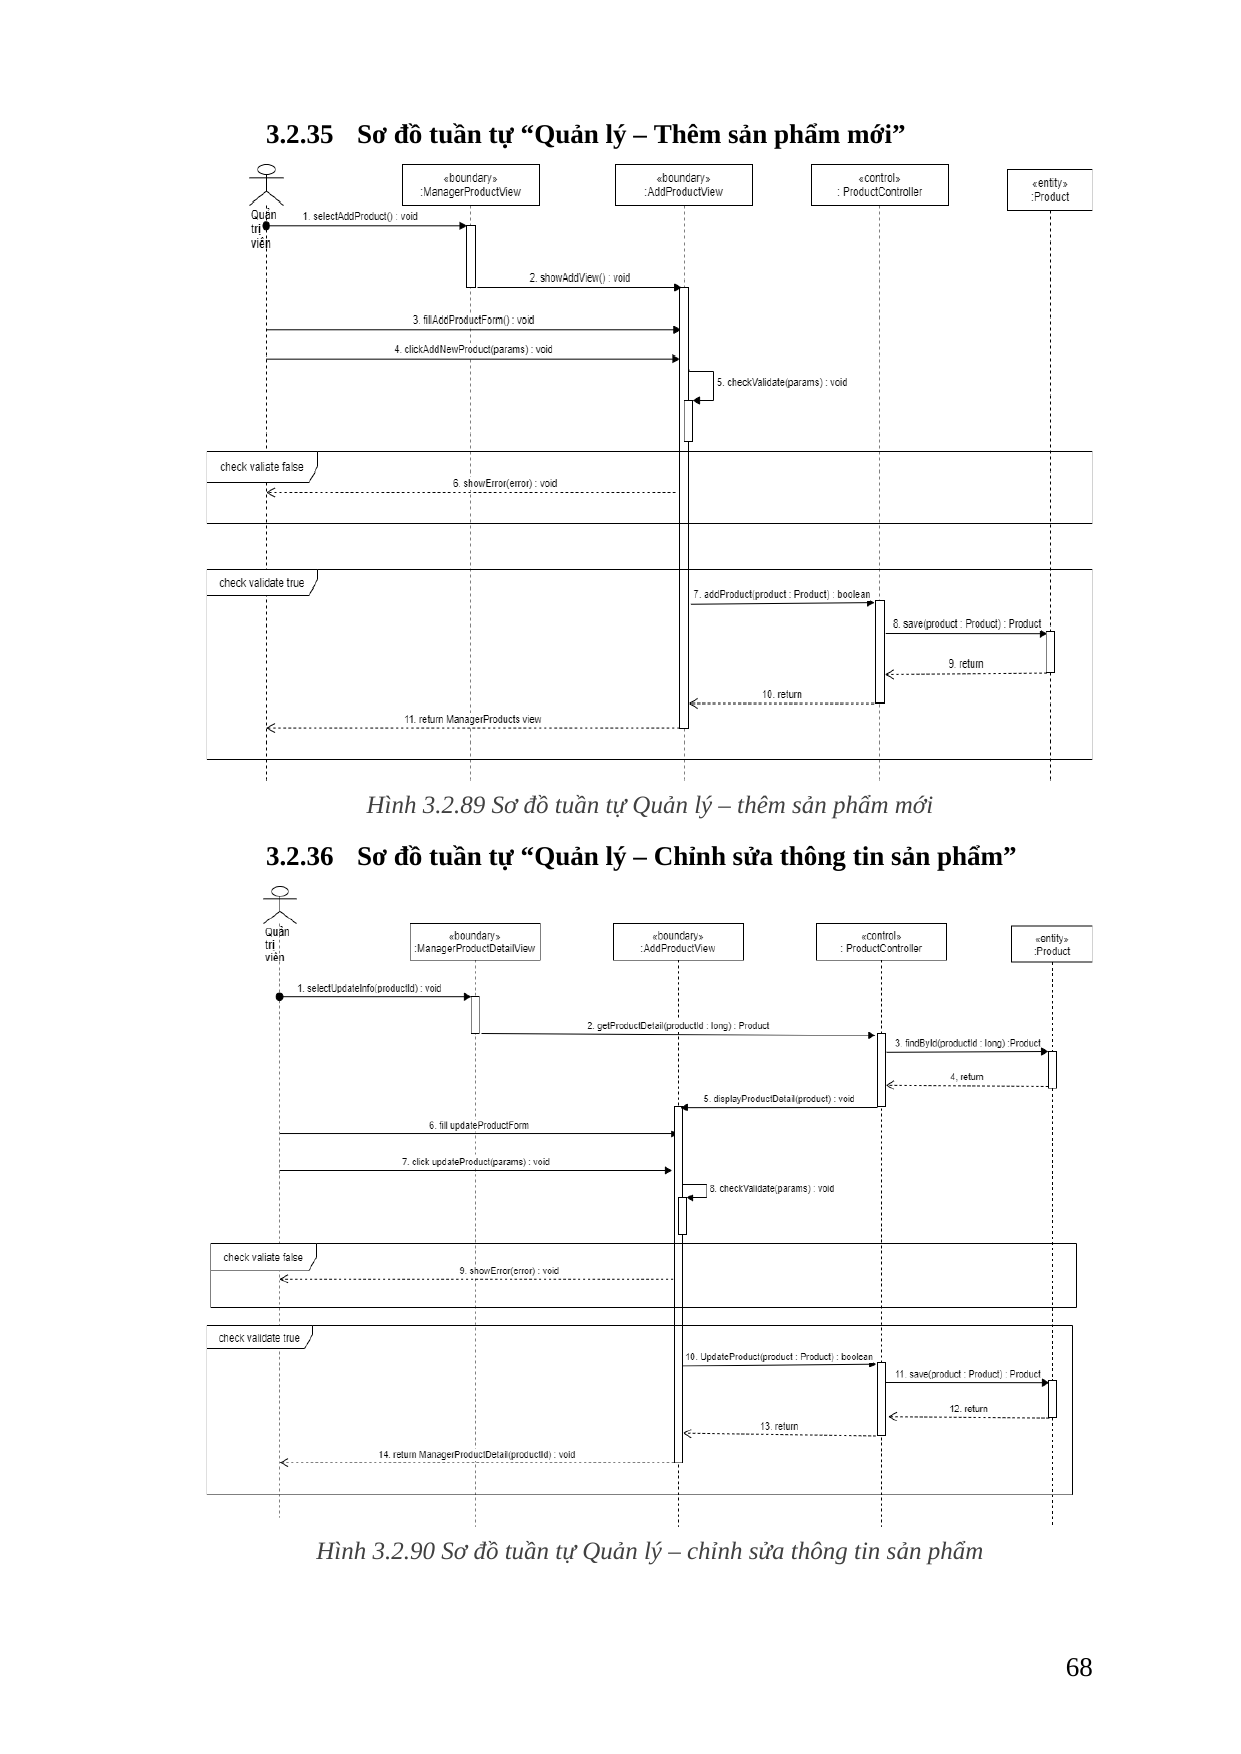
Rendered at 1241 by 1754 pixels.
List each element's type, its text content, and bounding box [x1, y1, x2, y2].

subtitle Sơ đồ tuần tự “Quản lý – Chỉnh sửa thông tin sản phẩm” [266, 840, 1092, 871]
subtitle Sơ đồ tuần tự “Quản lý – Thêm sản phẩm mới” [266, 118, 1092, 149]
picture [206, 164, 1093, 781]
picture [206, 886, 1093, 1527]
